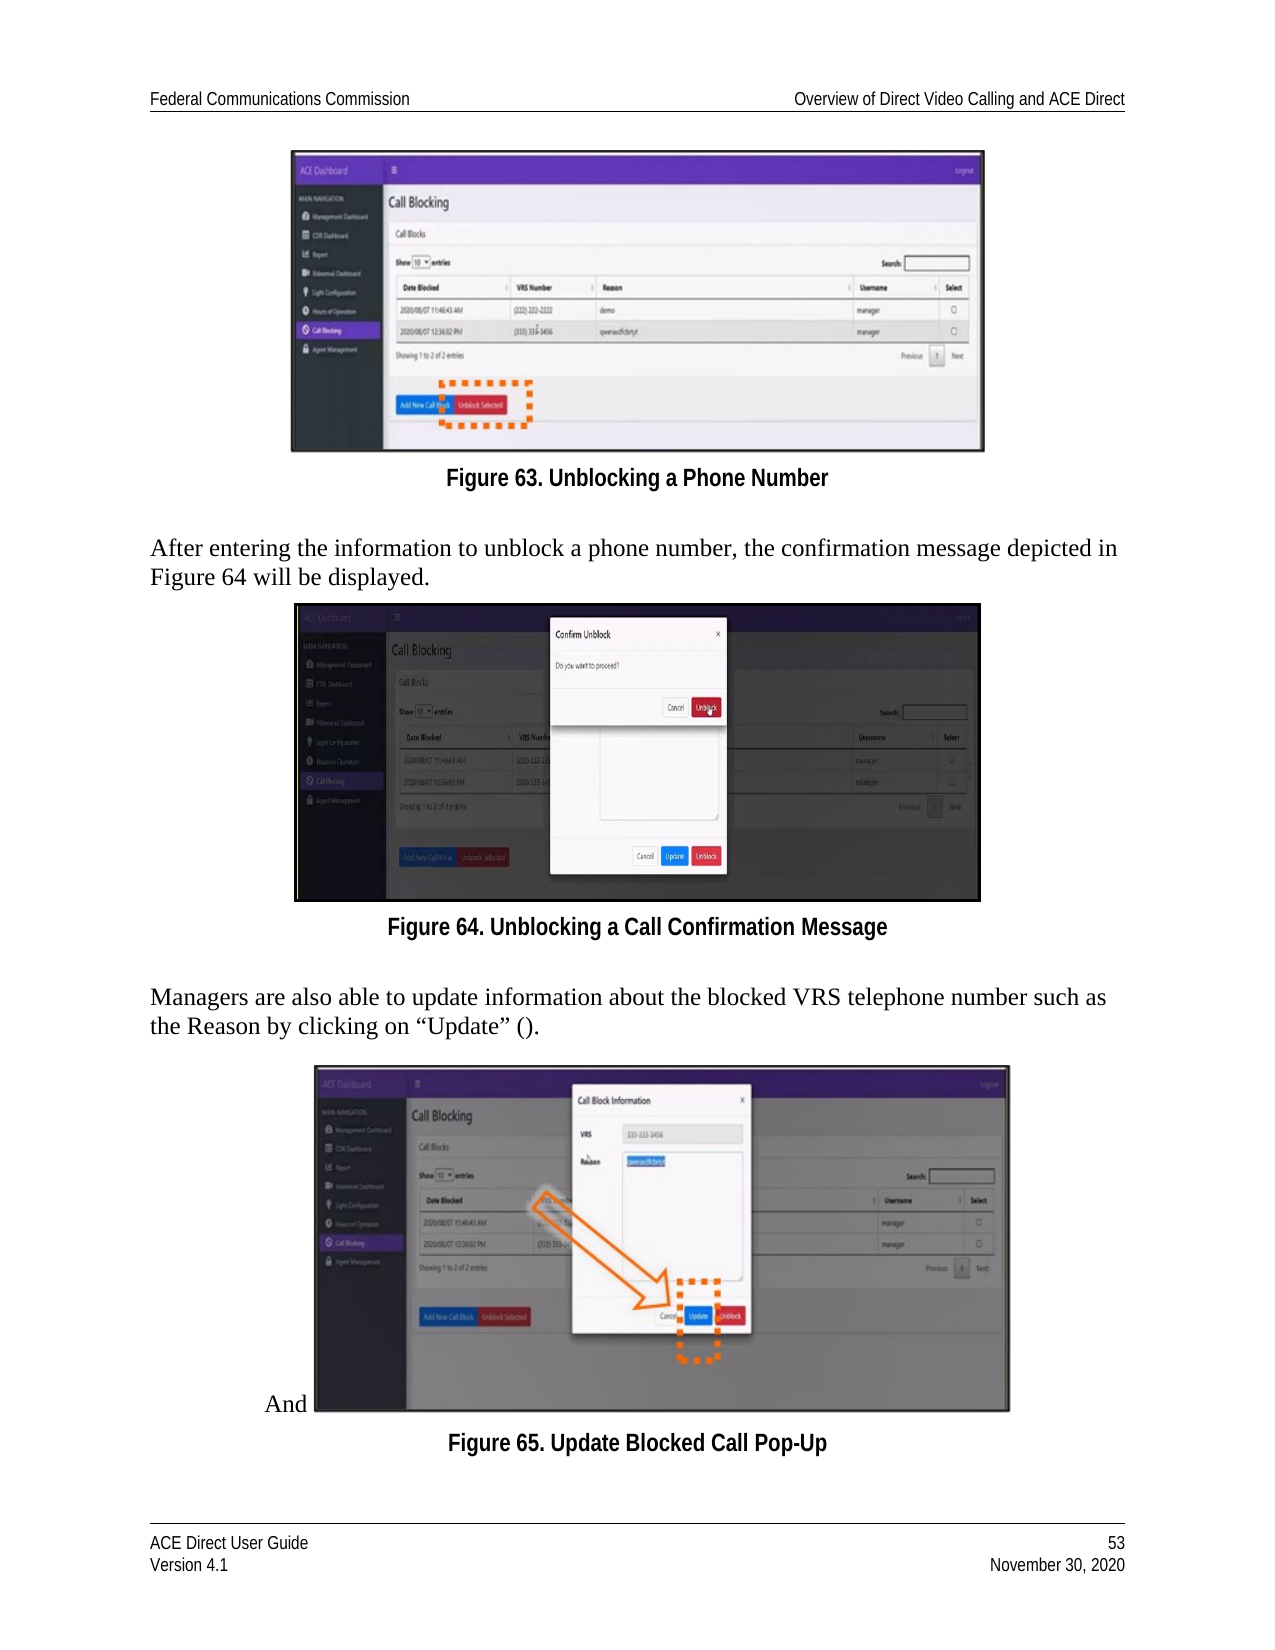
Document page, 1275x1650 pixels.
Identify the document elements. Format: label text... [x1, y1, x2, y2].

text Figure 65. Update Blocked Call Pop-Up [150, 1428, 1125, 1457]
text Figure 64. Unblocking a Call Confirmation Message [150, 912, 1125, 941]
text Managers are also able to update information about the blocked VRS telephone number such as the Reason by clicking on “Update” (Figure 65). [150, 982, 1125, 1040]
picture [313, 1065, 1011, 1413]
picture [297, 606, 978, 899]
text After entering the information to unblock a phone number, the confirmation message depicted in Figure 64 will be displayed. [150, 533, 1125, 591]
picture [290, 150, 985, 453]
